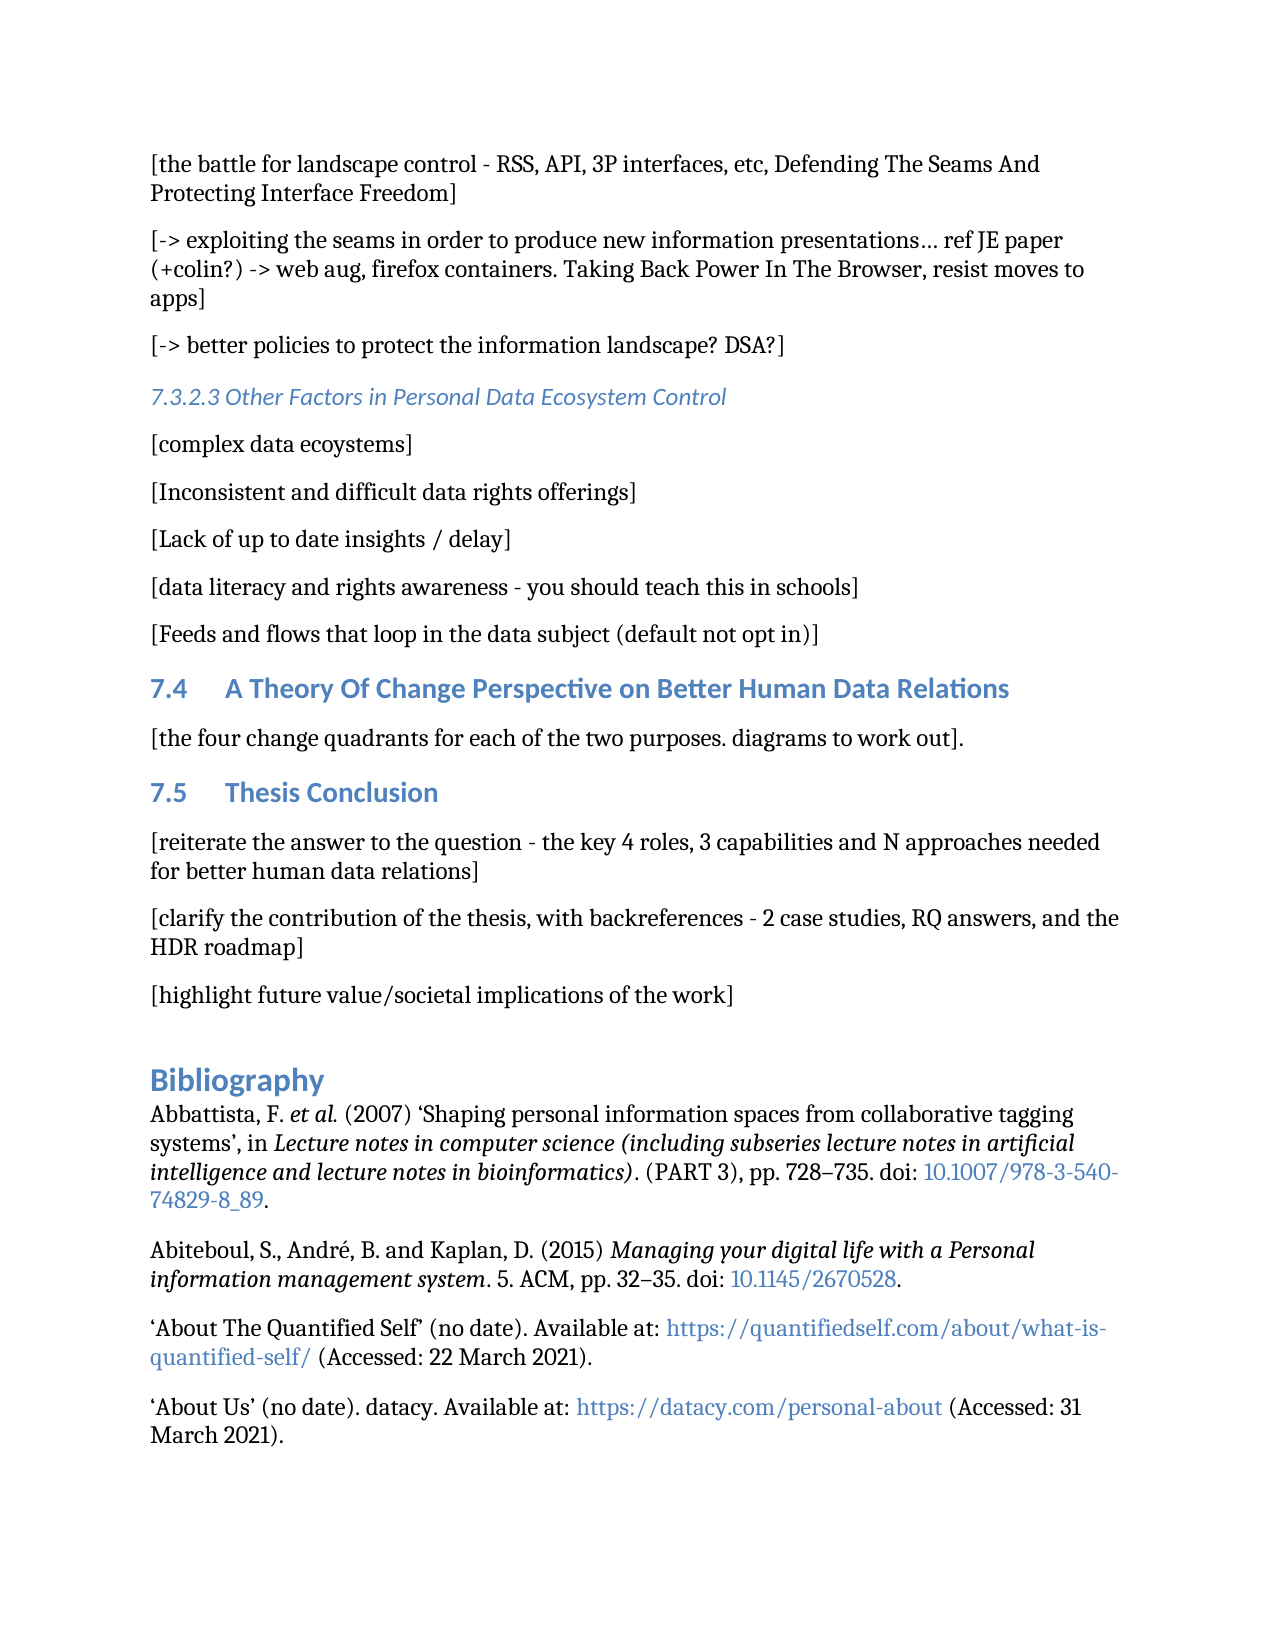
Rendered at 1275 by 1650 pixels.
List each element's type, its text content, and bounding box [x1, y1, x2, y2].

text [Inconsistent and difficult data rights offerings] [150, 478, 1125, 506]
subtitle 7.3.2.3 Other Factors in Personal Data Ecosystem Control [150, 381, 1125, 411]
text [Feeds and flows that loop in the data subject (default not opt in)] [150, 620, 1125, 649]
text [-> better policies to protect the information landscape? DSA?] [150, 331, 1125, 360]
text [the four change quadrants for each of the two purposes. diagrams to work out]. [150, 724, 1125, 753]
text [Lack of up to date insights / delay] [150, 525, 1125, 554]
text [data literacy and rights awareness - you should teach this in schools] [150, 573, 1125, 601]
text [-> exploiting the seams in order to produce new information presentations… ref JE paper (+colin?) -> web aug, firefox containers. Taking Back Power In The Browser, resist moves to apps] [150, 226, 1125, 312]
subtitle 7.5 Thesis Conclusion [150, 774, 1125, 809]
text [highlight future value/societal implications of the work] [150, 981, 1125, 1009]
text [clarify the contribution of the thesis, with backreferences - 2 case studies, RQ answers, and the HDR roadmap] [150, 904, 1125, 962]
text ‘About The Quantified Self’ (no date). Available at: https://quantifiedself.com/about/what-is-quantified-self/ (Accessed: 22 March 2021). [150, 1314, 1125, 1372]
subtitle 7.4 A Theory Of Change Perspective on Better Human Data Relations [150, 670, 1125, 705]
text [complex data ecoystems] [150, 430, 1125, 459]
text Abiteboul, S., André, B. and Kaplan, D. (2015) Managing your digital life with a Personal information management system. 5. ACM, pp. 32–35. doi: 10.1145/2670528. [150, 1236, 1125, 1293]
subtitle Bibliography [150, 1059, 1125, 1100]
text [reiterate the answer to the question - the key 4 roles, 3 capabilities and N approaches needed for better human data relations] [150, 828, 1125, 886]
text ‘About Us’ (no date). datacy. Available at: https://datacy.com/personal-about (Accessed: 31 March 2021). [150, 1392, 1125, 1450]
text Abbattista, F. et al. (2007) ‘Shaping personal information spaces from collaborative tagging systems’, in Lecture notes in computer science (including subseries lecture notes in artificial intelligence and lecture notes in bioinformatics). (PART 3), pp. 728–735. doi: 10.1007/978-3-540-74829-8_89. [150, 1100, 1125, 1215]
text [the battle for landscape control - RSS, API, 3P interfaces, etc, Defending The Seams And Protecting Interface Freedom] [150, 150, 1125, 207]
